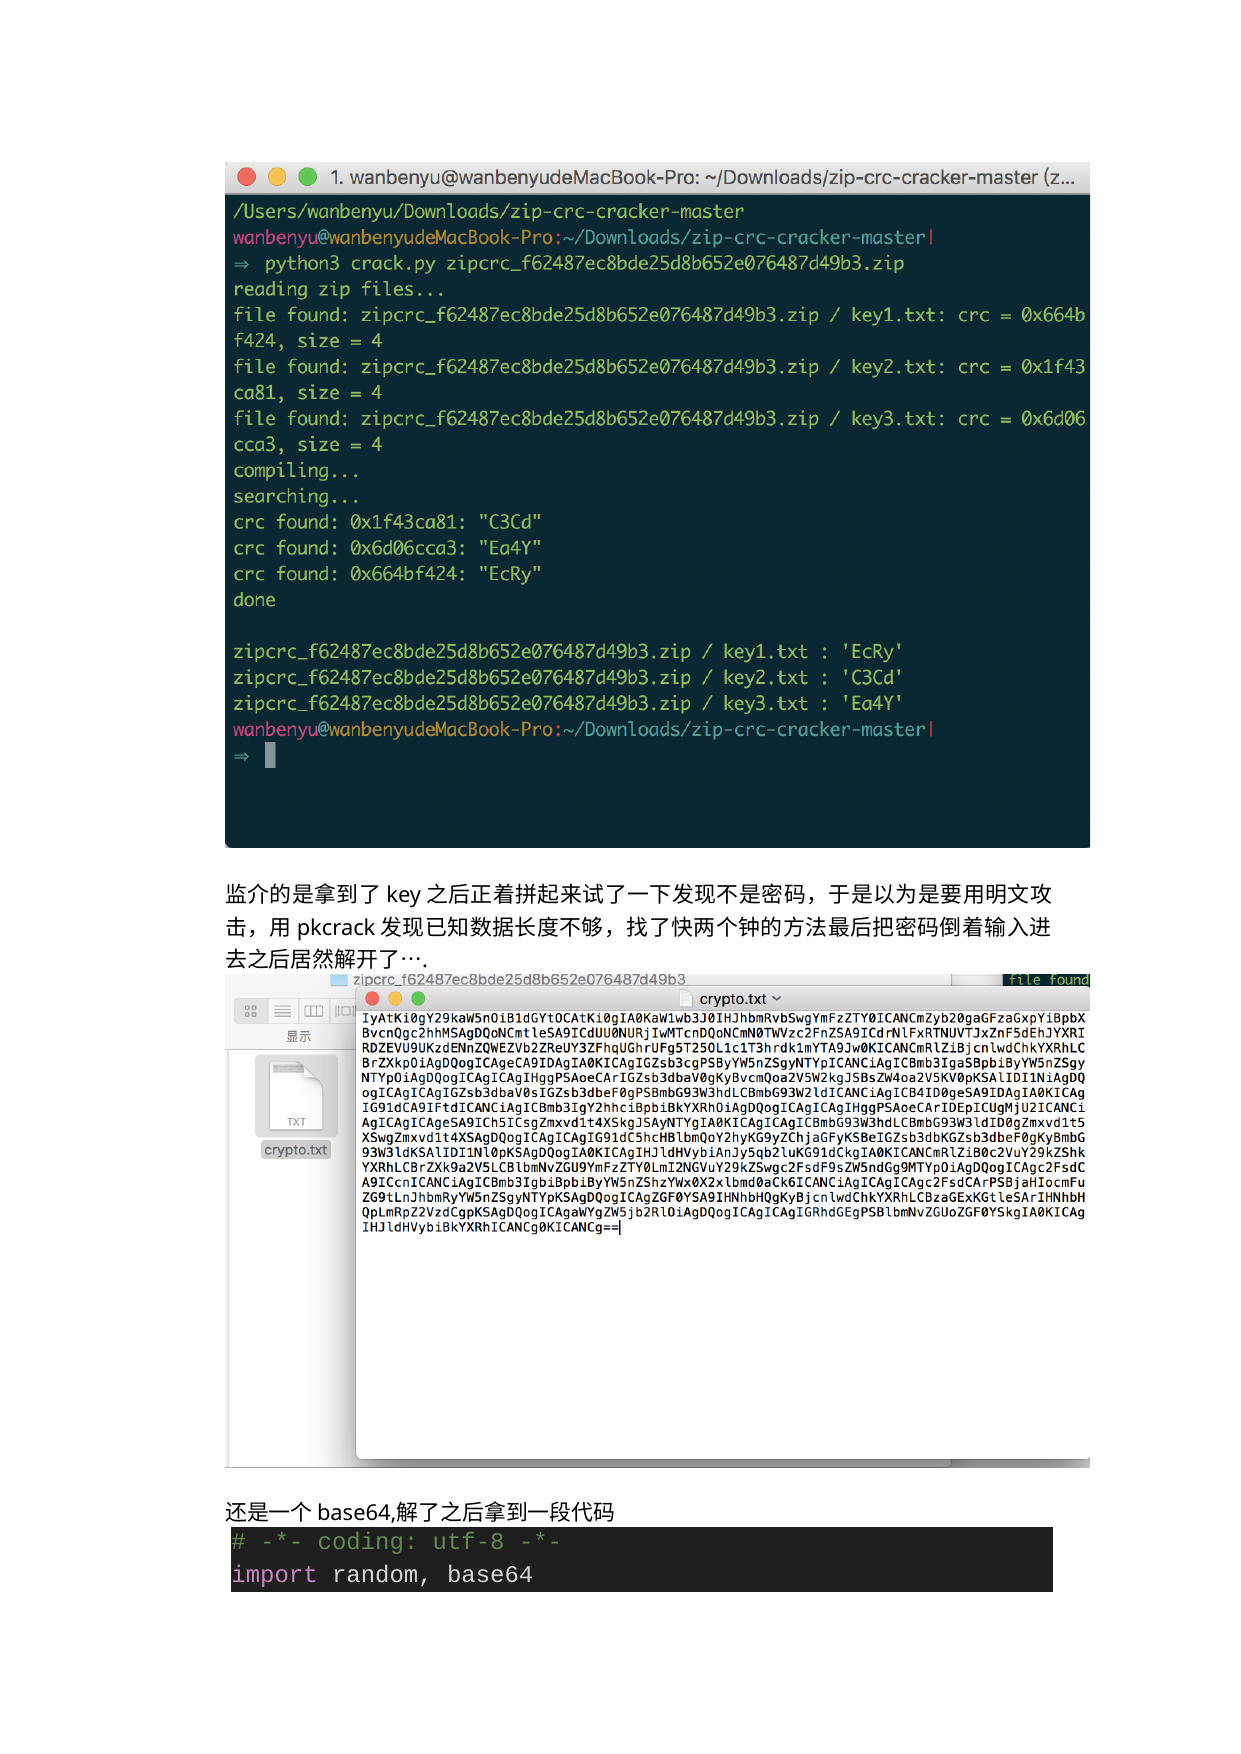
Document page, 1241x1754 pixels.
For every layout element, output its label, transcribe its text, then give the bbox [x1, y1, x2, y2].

text import random, base64 [231, 1559, 1053, 1592]
picture [225, 162, 1091, 848]
picture [225, 974, 1091, 1468]
list 还是一个base64,解了之后拿到一段代码 [225, 1494, 1053, 1527]
list 监介的是拿到了key之后正着拼起来试了一下发现不是密码，于是以为是要用明文攻击，用pkcrack发现已知数据长度不够，找了快两个钟的方法最后把密码倒着输入进去之后居然解开了…. [225, 877, 1053, 974]
text # -*- coding: utf-8 -*- [231, 1527, 1053, 1559]
